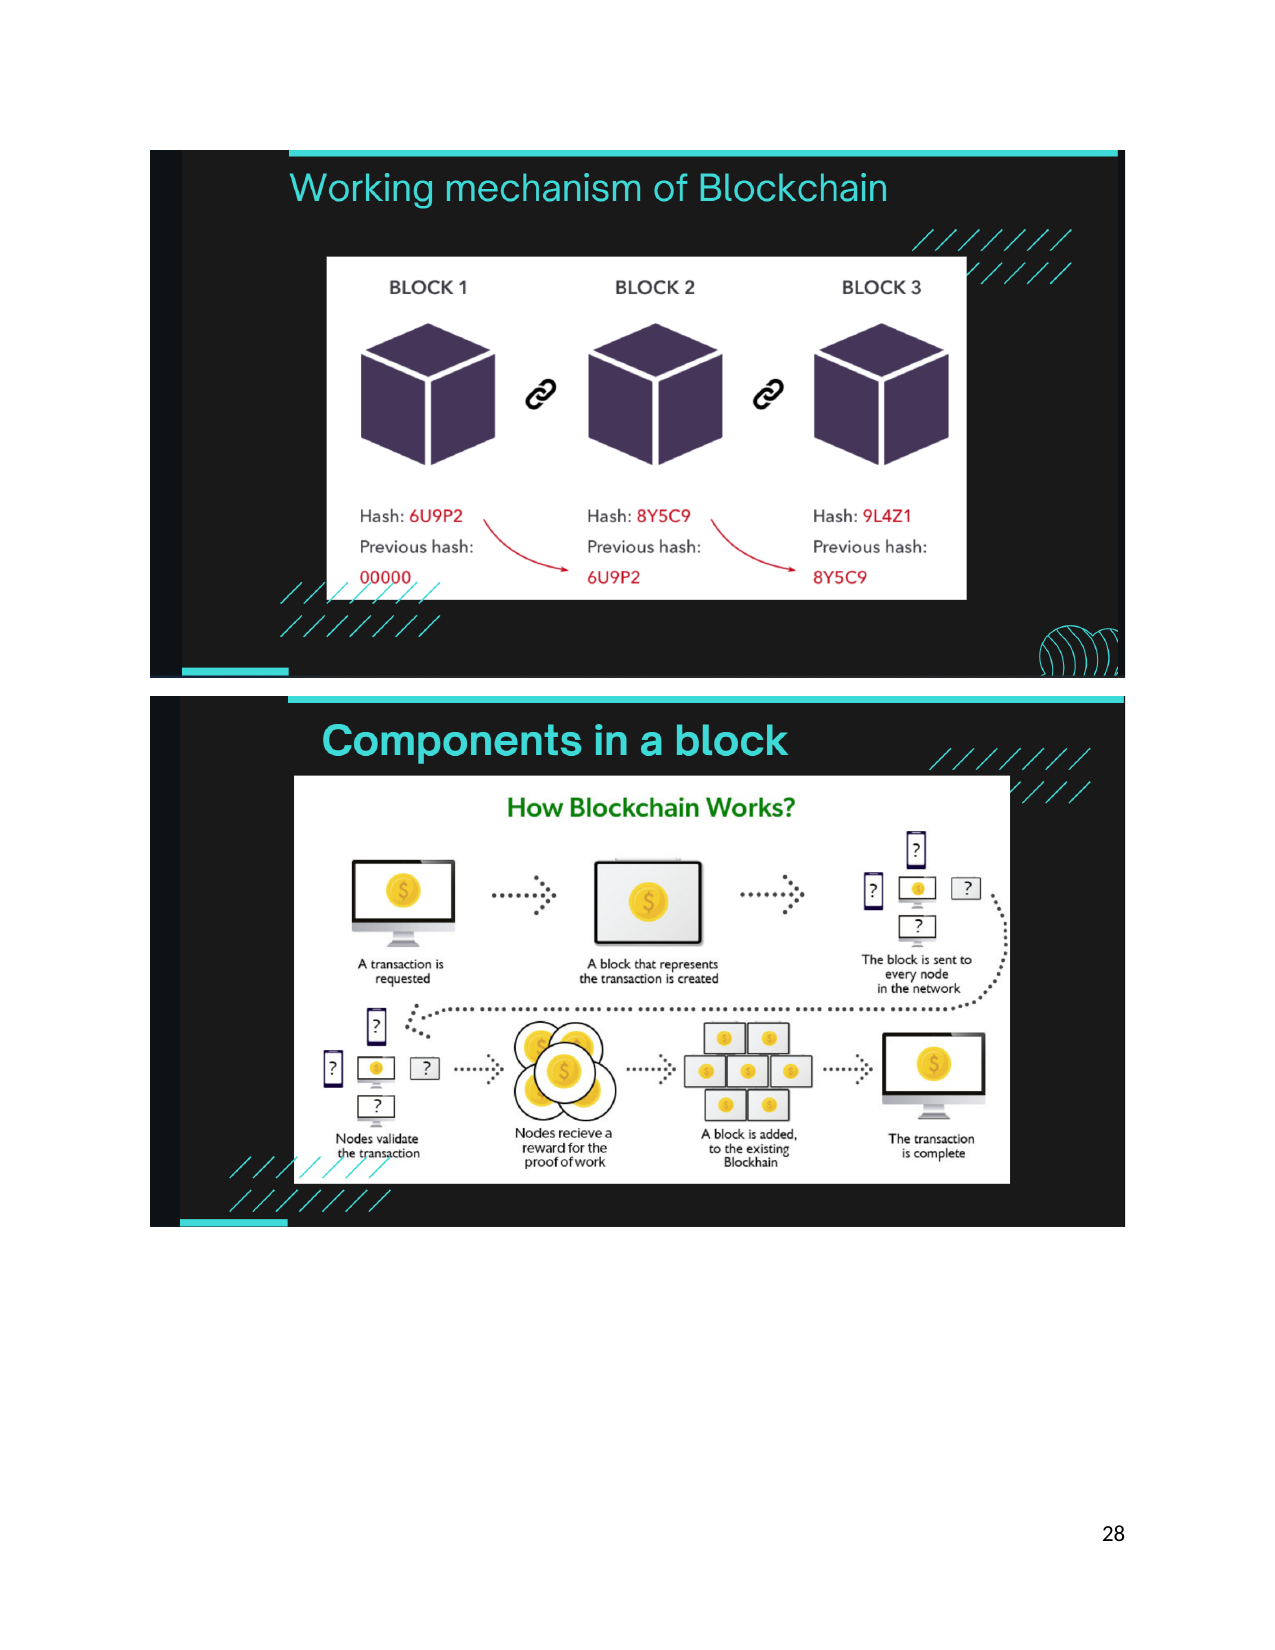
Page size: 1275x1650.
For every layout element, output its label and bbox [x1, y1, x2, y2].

picture [150, 150, 1125, 678]
picture [150, 696, 1125, 1227]
